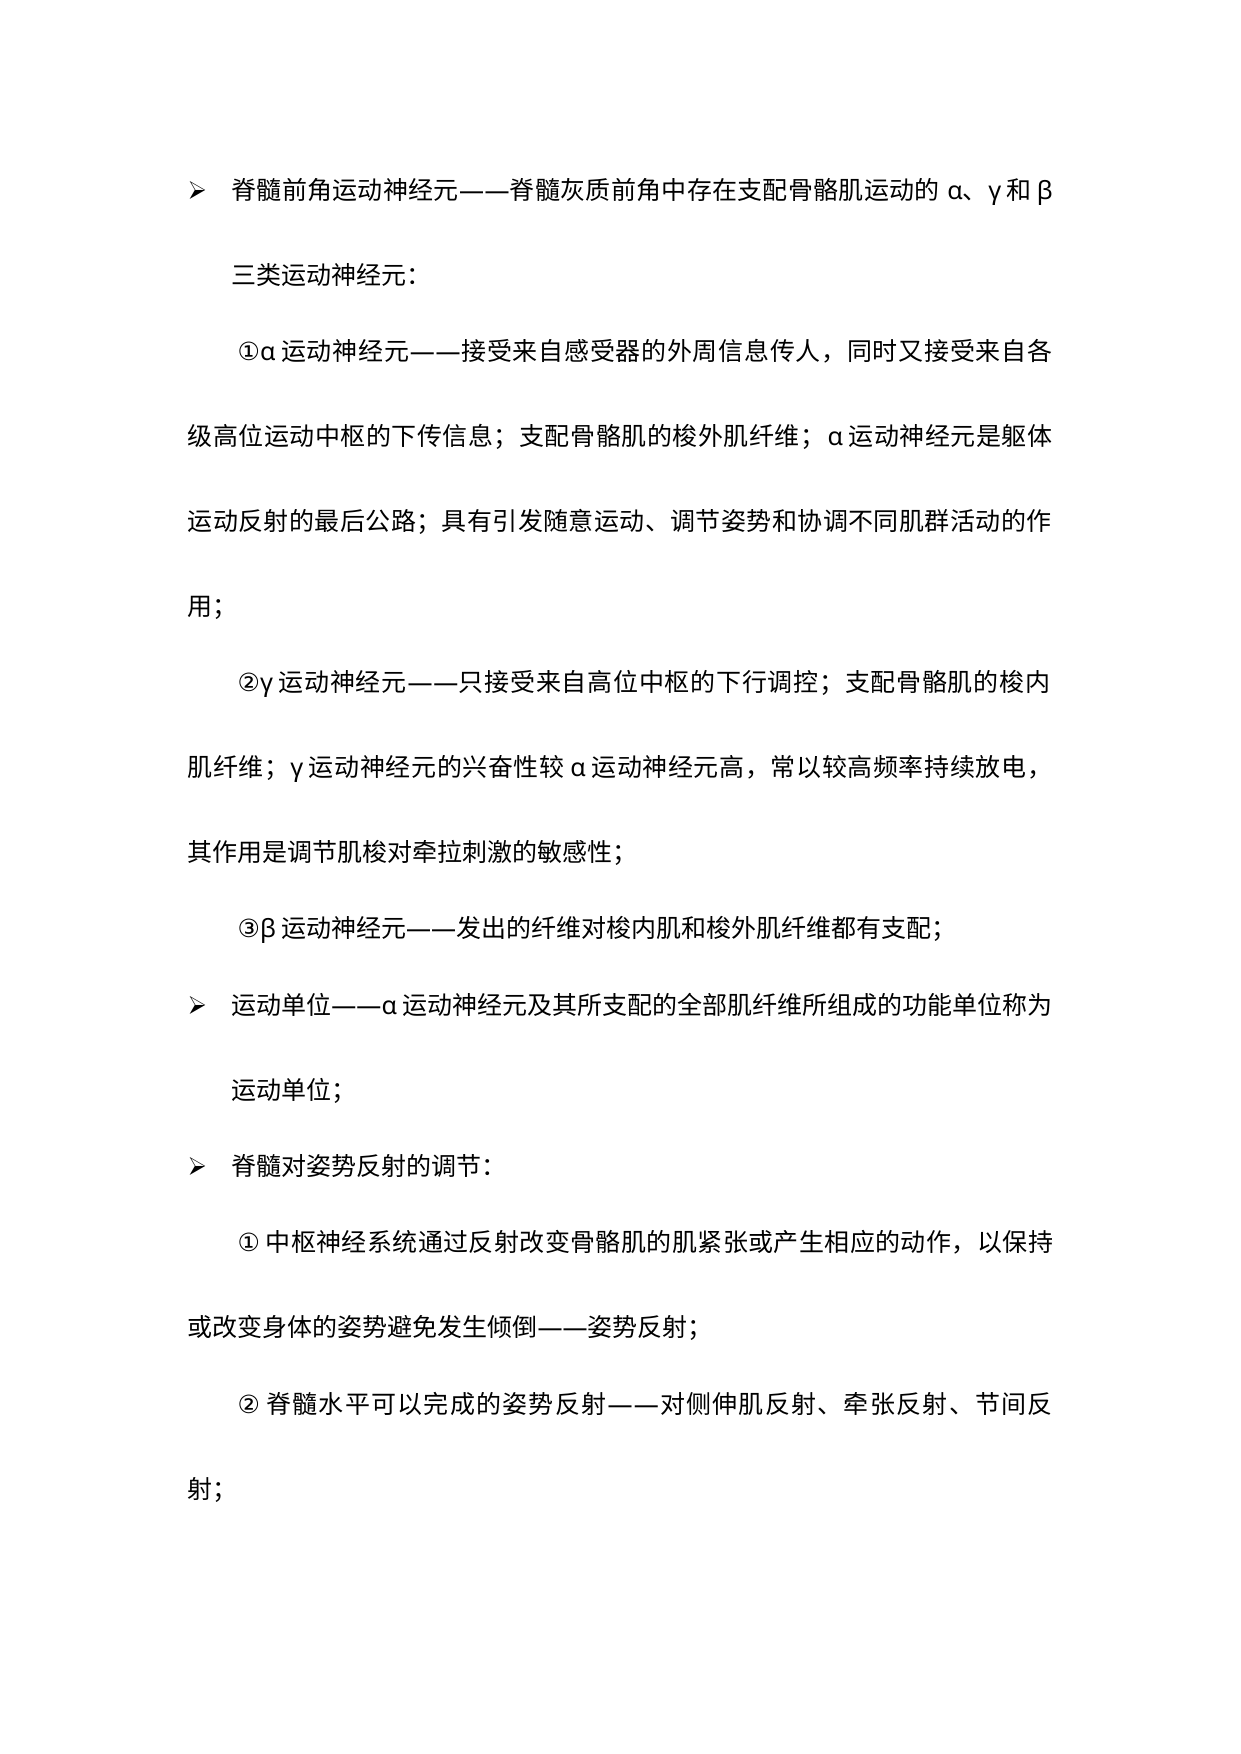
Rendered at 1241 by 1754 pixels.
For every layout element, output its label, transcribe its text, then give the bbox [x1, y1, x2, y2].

list 脊髓对姿势反射的调节： [187, 1132, 1053, 1200]
text ①α运动神经元——接受来自感受器的外周信息传人，同时又接受来自各级高位运动中枢的下传信息；支配骨骼肌的梭外肌纤维；α运动神经元是躯体运动反射的最后公路；具有引发随意运动、调节姿势和协调不同肌群活动的作用； [187, 317, 1053, 640]
text ②脊髓水平可以完成的姿势反射——对侧伸肌反射、牵张反射、节间反射； [187, 1369, 1053, 1522]
list 运动单位——α运动神经元及其所支配的全部肌纤维所组成的功能单位称为运动单位； [187, 971, 1053, 1123]
text ②γ运动神经元——只接受来自高位中枢的下行调控；支配骨骼肌的梭内肌纤维；γ运动神经元的兴奋性较α运动神经元高，常以较高频率持续放电，其作用是调节肌梭对牵拉刺激的敏感性； [187, 648, 1053, 886]
text ①中枢神经系统通过反射改变骨骼肌的肌紧张或产生相应的动作，以保持或改变身体的姿势避免发生倾倒——姿势反射； [187, 1208, 1053, 1361]
list 脊髓前角运动神经元——脊髓灰质前角中存在支配骨骼肌运动的α、γ和β三类运动神经元： [187, 156, 1053, 309]
text ③β运动神经元——发出的纤维对梭内肌和梭外肌纤维都有支配； [187, 894, 1053, 962]
